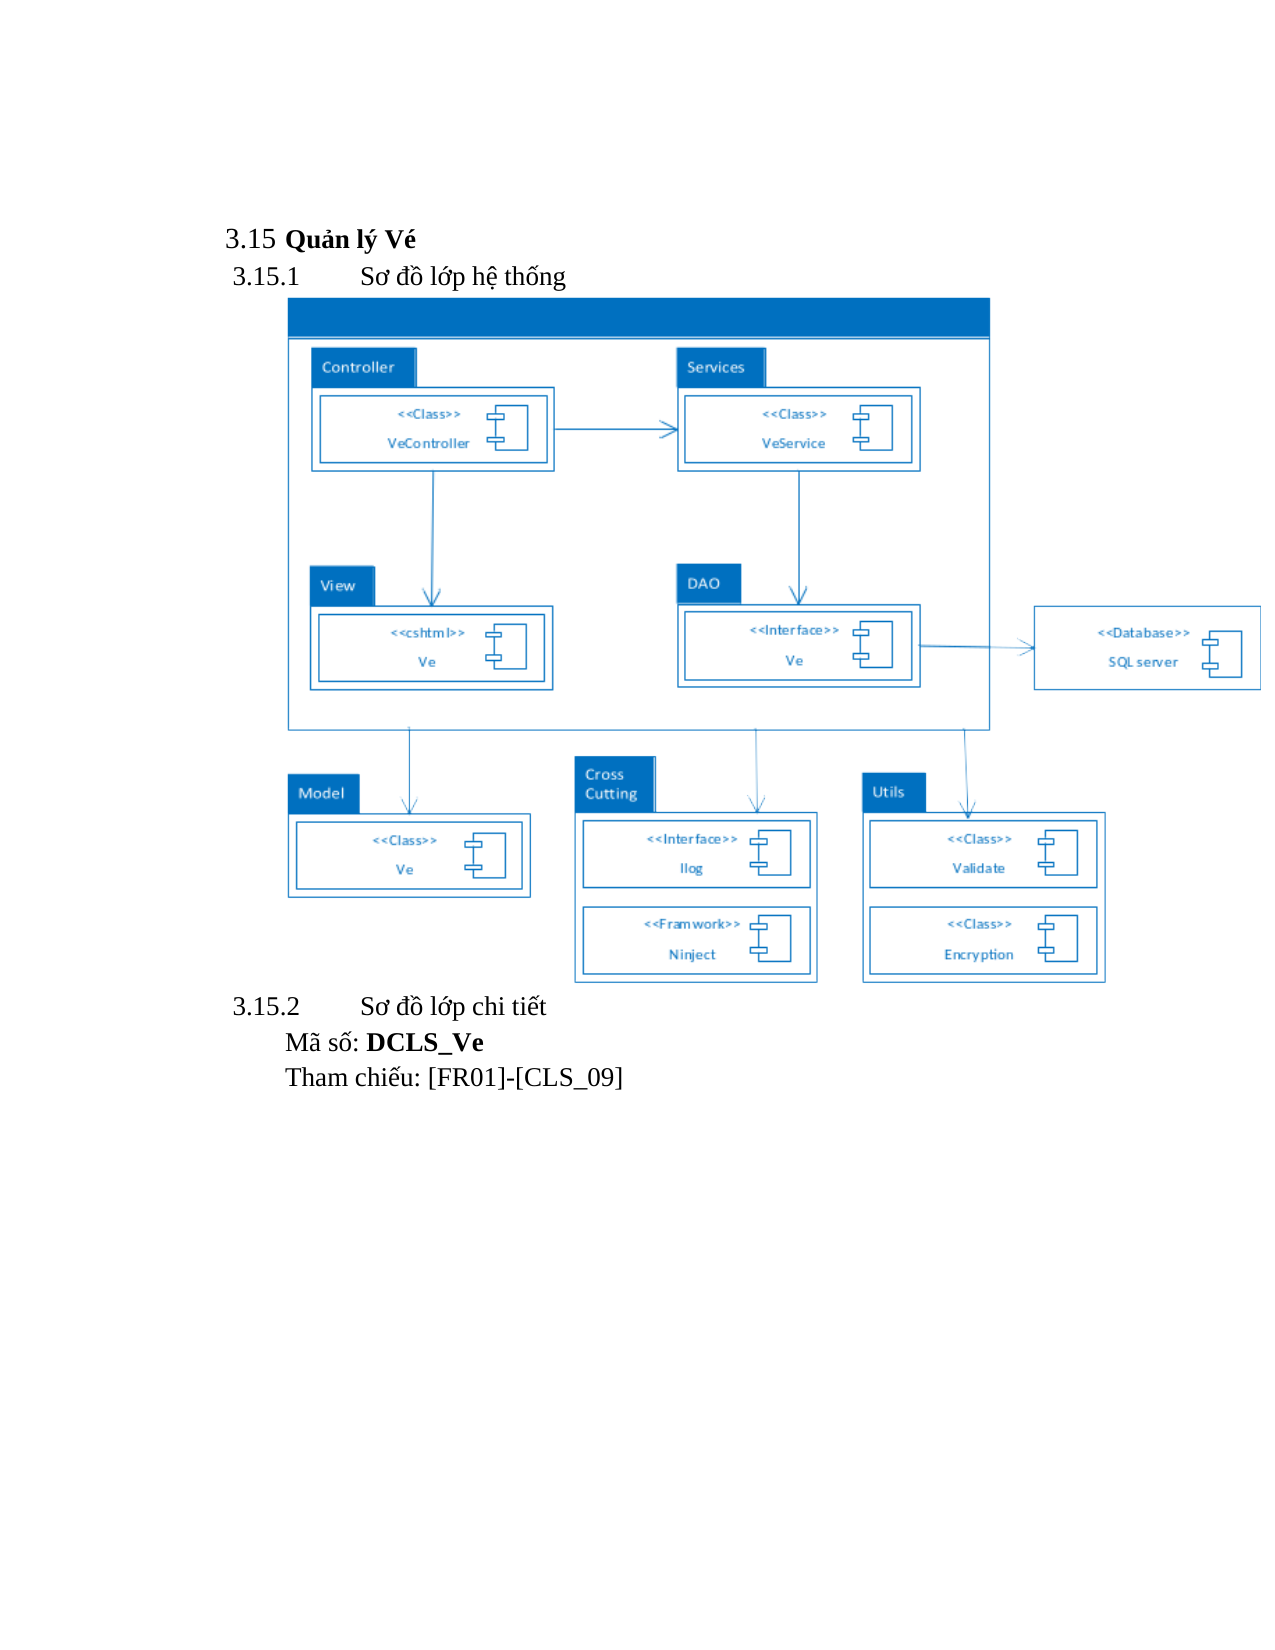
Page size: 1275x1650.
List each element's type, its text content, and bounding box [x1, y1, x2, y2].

list Tham chiếu: [FR01]-[CLS_09] [285, 1061, 1125, 1092]
list Sơ đồ lớp hệ thống [300, 260, 1125, 291]
text Quản lý Vé [225, 221, 1125, 255]
list Sơ đồ lớp chi tiết [300, 990, 1125, 1021]
list Mã số: DCLS_Ve [285, 1026, 1125, 1057]
